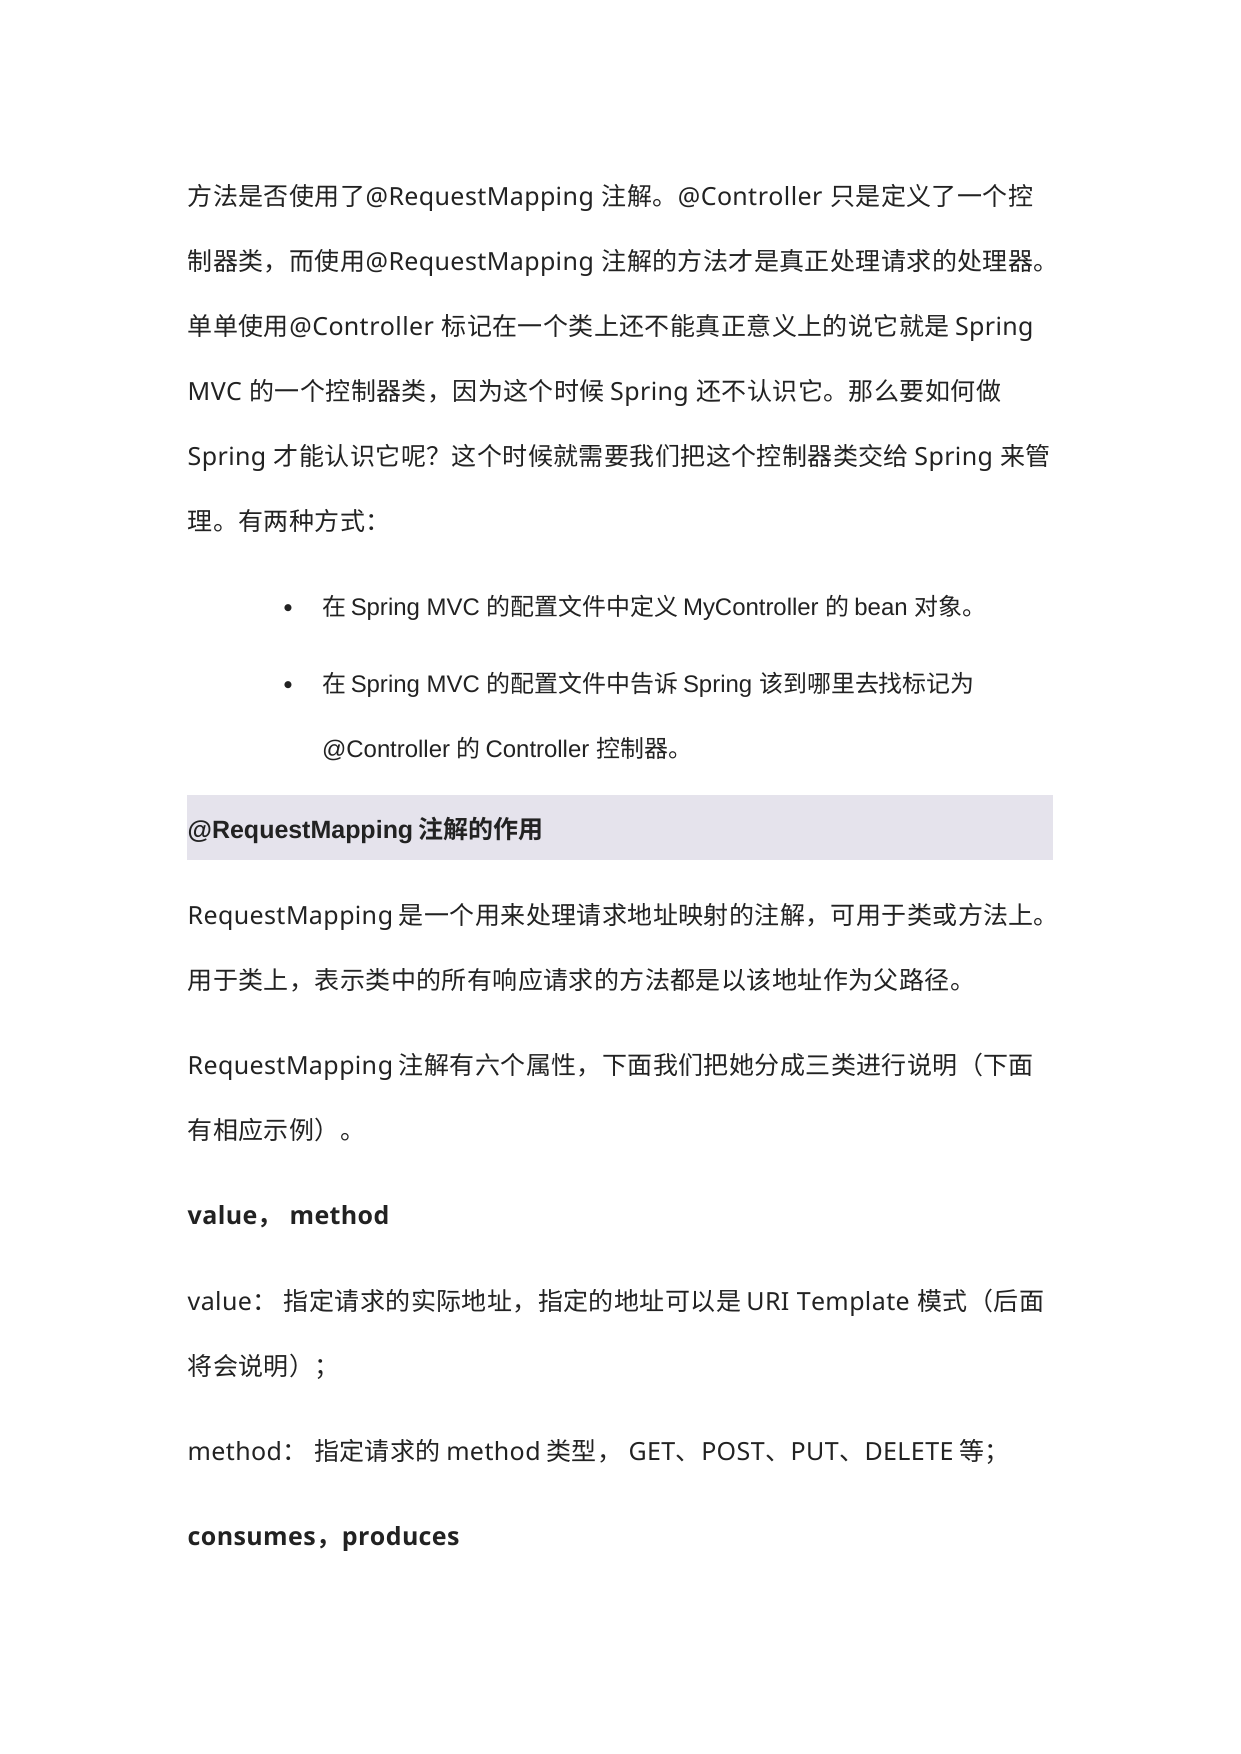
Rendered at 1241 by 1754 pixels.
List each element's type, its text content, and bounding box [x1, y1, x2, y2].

text method： 指定请求的method类型， GET、POST、PUT、DELETE等； [187, 1417, 1053, 1482]
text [187, 162, 1053, 552]
text @RequestMapping注解的作用 [187, 795, 1053, 860]
text RequestMapping注解有六个属性，下面我们把她分成三类进行说明（下面有相应示例）。 [187, 1031, 1053, 1161]
text value， method [187, 1181, 1053, 1246]
list 在Spring MVC 的配置文件中告诉Spring 该到哪里去找标记为@Controller 的Controller 控制器。 [284, 650, 1053, 780]
text value： 指定请求的实际地址，指定的地址可以是URI Template 模式（后面将会说明）； [187, 1267, 1053, 1397]
text consumes，produces [187, 1502, 1053, 1567]
list 在Spring MVC 的配置文件中定义MyController 的bean 对象。 [284, 572, 1053, 637]
text RequestMapping是一个用来处理请求地址映射的注解，可用于类或方法上。用于类上，表示类中的所有响应请求的方法都是以该地址作为父路径。 [187, 881, 1053, 1011]
